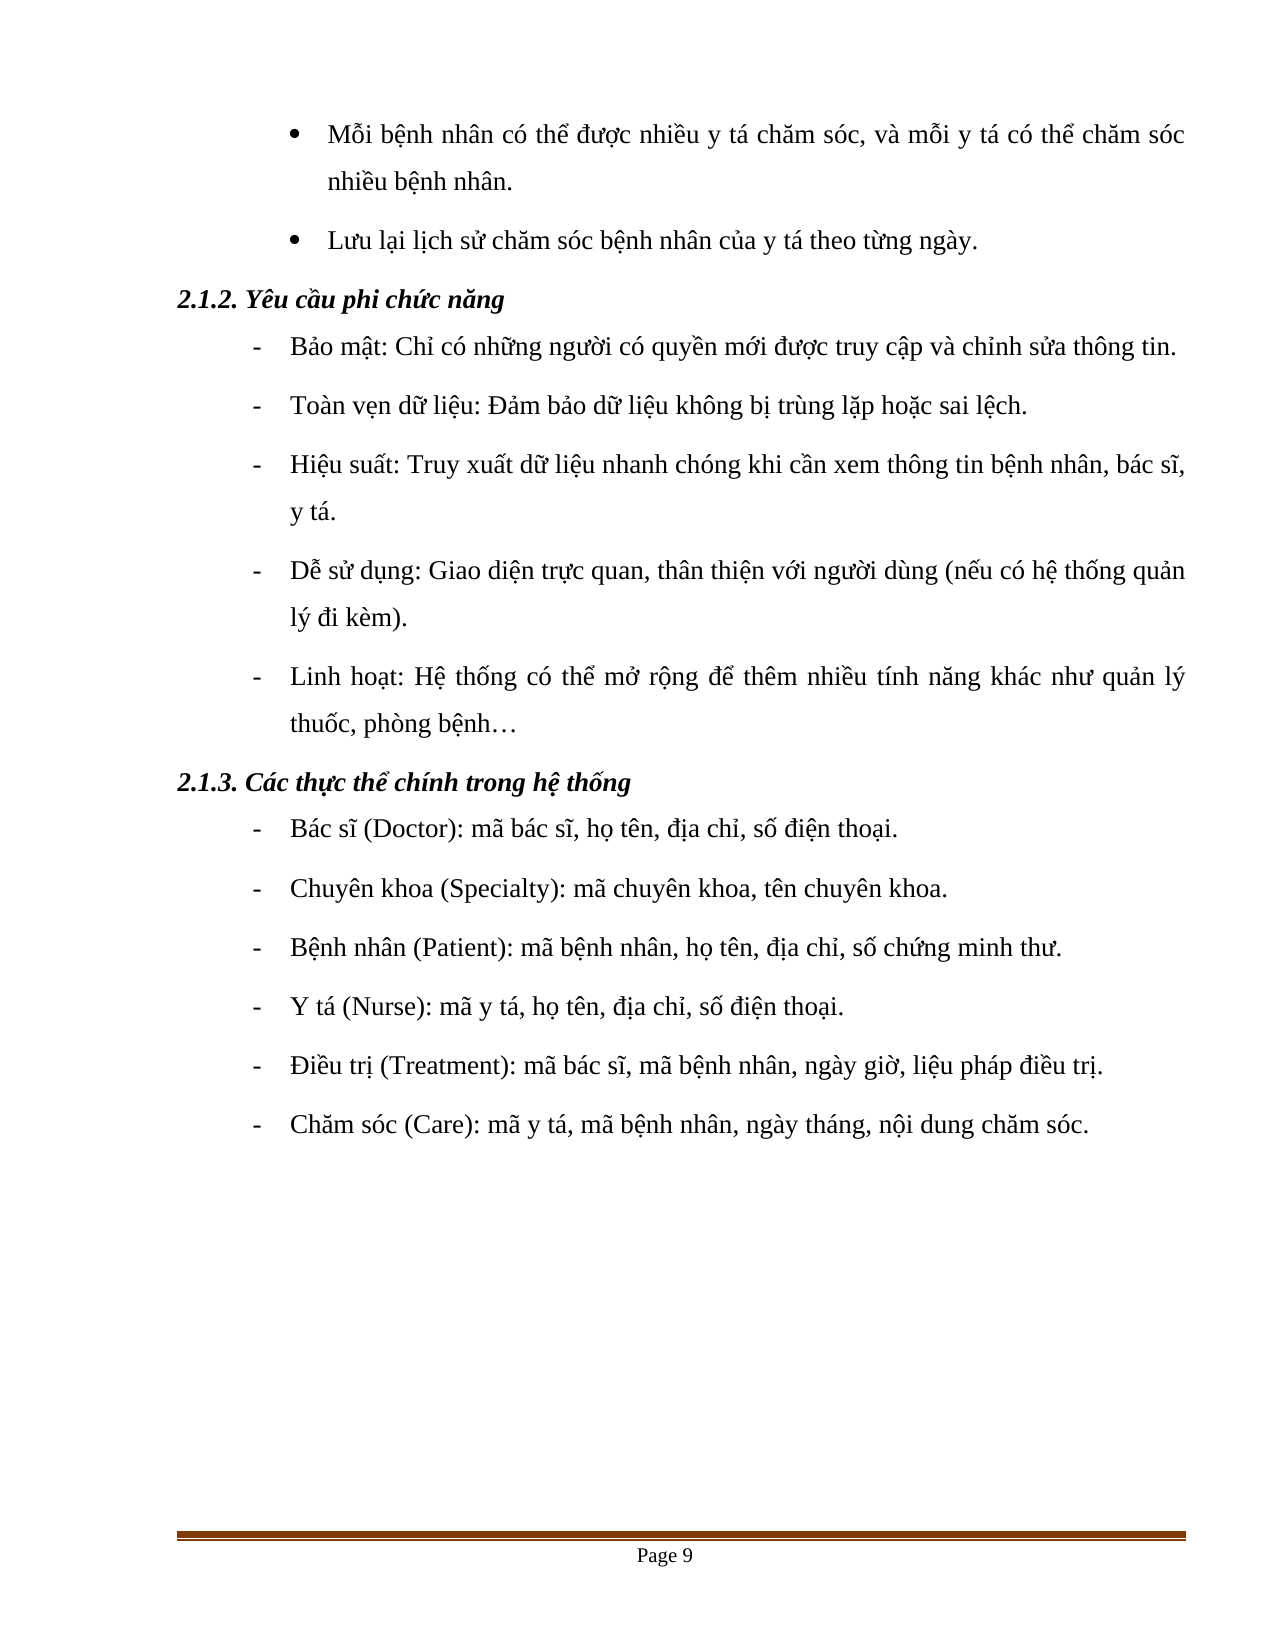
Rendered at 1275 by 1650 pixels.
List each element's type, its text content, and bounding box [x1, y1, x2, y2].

list Chăm sóc (Care): mã y tá, mã bệnh nhân, ngày tháng, nội dung chăm sóc. [252, 1108, 1186, 1139]
list Linh hoạt: Hệ thống có thể mở rộng để thêm nhiều tính năng khác như quản lý thuốc, phòng bệnh… [252, 660, 1186, 738]
text 2.1.2. Yêu cầu phi chức năng [177, 283, 1186, 314]
list Bệnh nhân (Patient): mã bệnh nhân, họ tên, địa chỉ, số chứng minh thư. [252, 931, 1186, 962]
text 2.1.3. Các thực thể chính trong hệ thống [177, 766, 1186, 797]
list Dễ sử dụng: Giao diện trực quan, thân thiện với người dùng (nếu có hệ thống quản lý đi kèm). [252, 554, 1186, 632]
list Y tá (Nurse): mã y tá, họ tên, địa chỉ, số điện thoại. [252, 990, 1186, 1021]
list Điều trị (Treatment): mã bác sĩ, mã bệnh nhân, ngày giờ, liệu pháp điều trị. [252, 1049, 1186, 1080]
list Bảo mật: Chỉ có những người có quyền mới được truy cập và chỉnh sửa thông tin. [252, 330, 1186, 361]
list Bác sĩ (Doctor): mã bác sĩ, họ tên, địa chỉ, số điện thoại. [252, 813, 1186, 844]
list Chuyên khoa (Specialty): mã chuyên khoa, tên chuyên khoa. [252, 872, 1186, 903]
list Toàn vẹn dữ liệu: Đảm bảo dữ liệu không bị trùng lặp hoặc sai lệch. [252, 389, 1186, 420]
list Hiệu suất: Truy xuất dữ liệu nhanh chóng khi cần xem thông tin bệnh nhân, bác sĩ, y tá. [252, 448, 1186, 526]
list Mỗi bệnh nhân có thể được nhiều y tá chăm sóc, và mỗi y tá có thể chăm sóc nhiều bệnh nhân. [290, 118, 1186, 196]
list Lưu lại lịch sử chăm sóc bệnh nhân của y tá theo từng ngày. [290, 224, 1186, 255]
